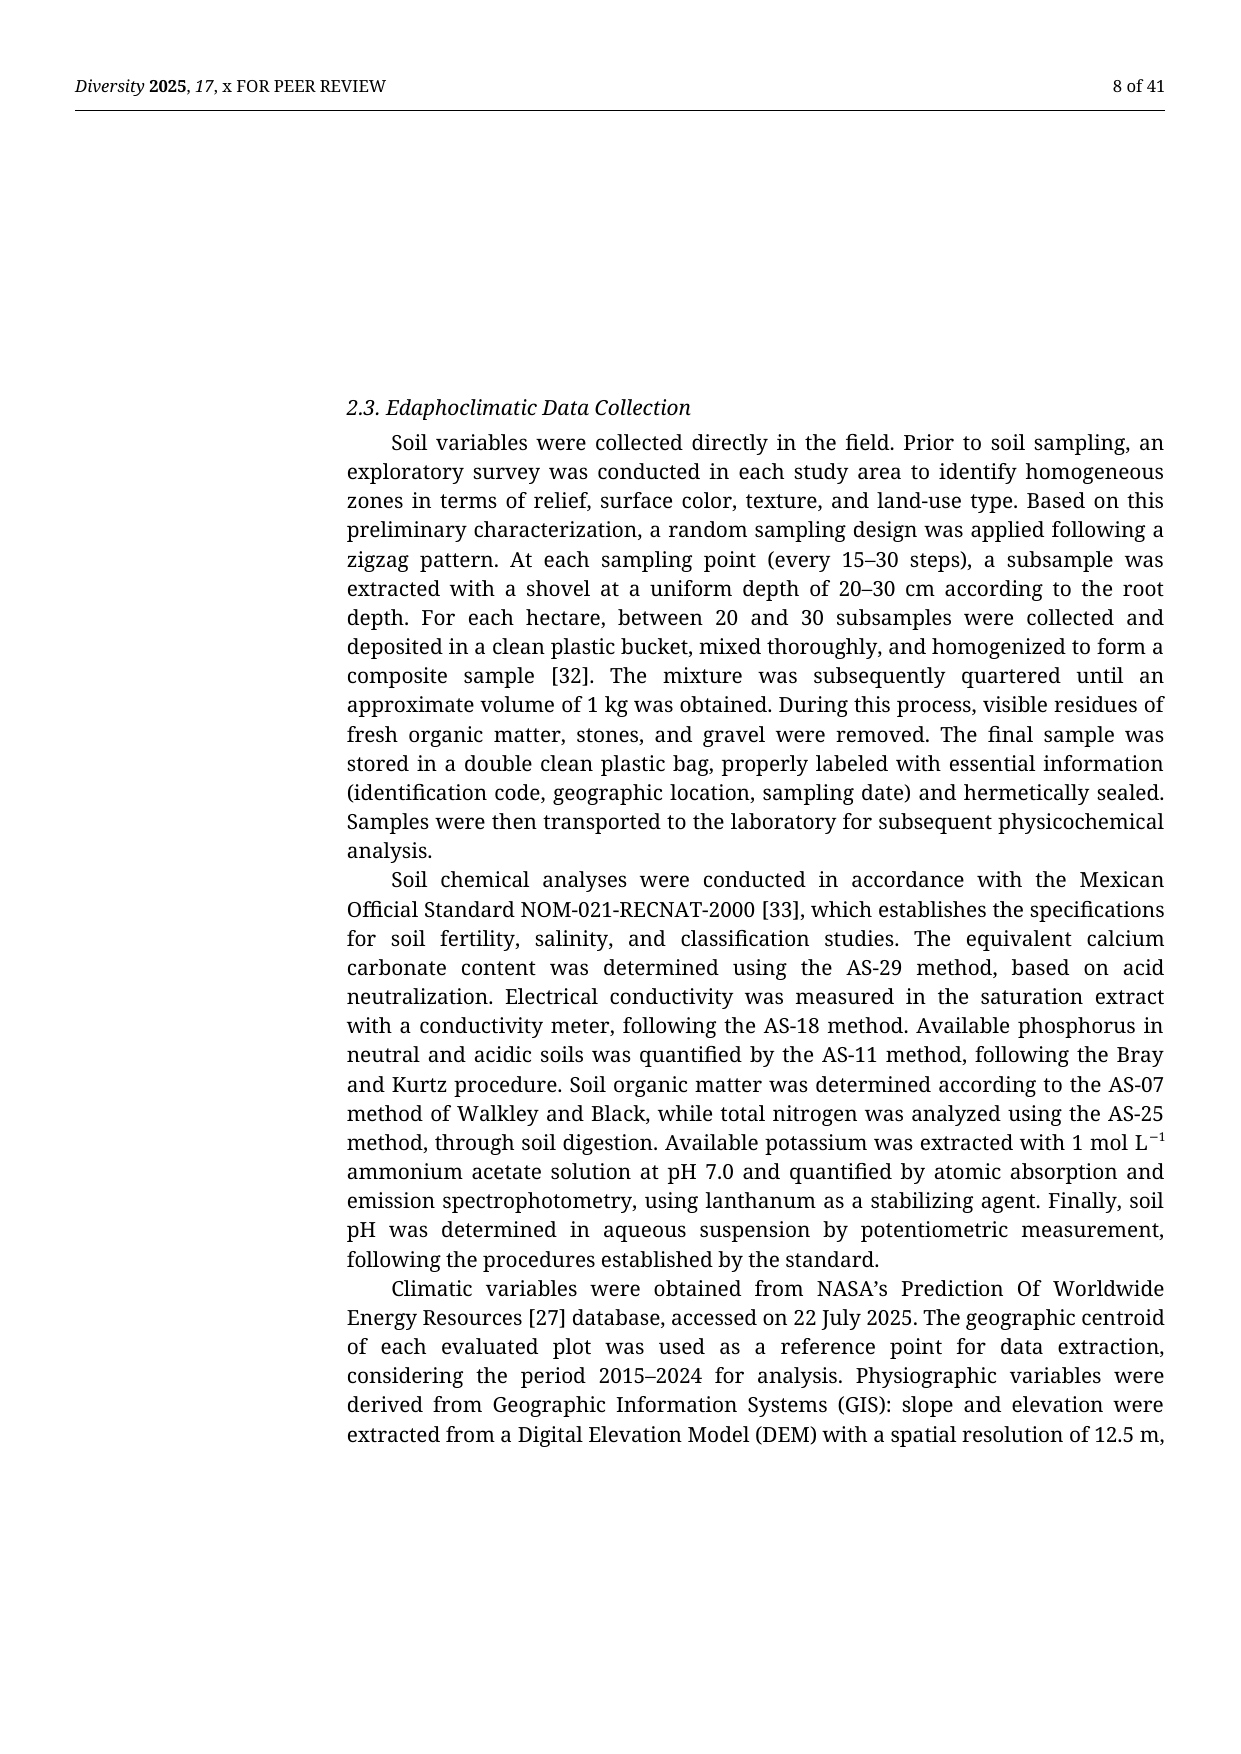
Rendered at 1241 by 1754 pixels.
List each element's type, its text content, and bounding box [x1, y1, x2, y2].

subtitle 2.3. Edaphoclimatic Data Collection [347, 392, 1165, 421]
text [347, 1273, 1165, 1448]
text Soil variables were collected directly in the field. Prior to soil sampling, an exploratory survey was conducted in each study area to identify homogeneous zones in terms of relief, surface color, texture, and land-use type. Based on this preliminary characterization, a random sampling design was applied following a zigzag pattern. At each sampling point (every 15–30 steps), a subsample was extracted with a shovel at a uniform depth of 20–30 cm according to the root depth. For each hectare, between 20 and 30 subsamples were collected and deposited in a clean plastic bucket, mixed thoroughly, and homogenized to form a composite sample [32]. The mixture was subsequently quartered until an approximate volume of 1 kg was obtained. During this process, visible residues of fresh organic matter, stones, and gravel were removed. The final sample was stored in a double clean plastic bag, properly labeled with essential information (identification code, geographic location, sampling date) and hermetically sealed. Samples were then transported to the laboratory for subsequent physicochemical analysis. [347, 427, 1165, 865]
text Soil chemical analyses were conducted in accordance with the Mexican Official Standard NOM-021-RECNAT-2000 [33], which establishes the specifications for soil fertility, salinity, and classification studies. The equivalent calcium carbonate content was determined using the AS-29 method, based on acid neutralization. Electrical conductivity was measured in the saturation extract with a conductivity meter, following the AS-18 method. Available phosphorus in neutral and acidic soils was quantified by the AS-11 method, following the Bray and Kurtz procedure. Soil organic matter was determined according to the AS-07 method of Walkley and Black, while total nitrogen was analyzed using the AS-25 method, through soil digestion. Available potassium was extracted with 1 mol L−1 ammonium acetate solution at pH 7.0 and quantified by atomic absorption and emission spectrophotometry, using lanthanum as a stabilizing agent. Finally, soil pH was determined in aqueous suspension by potentiometric measurement, following the procedures established by the standard. [347, 865, 1165, 1273]
